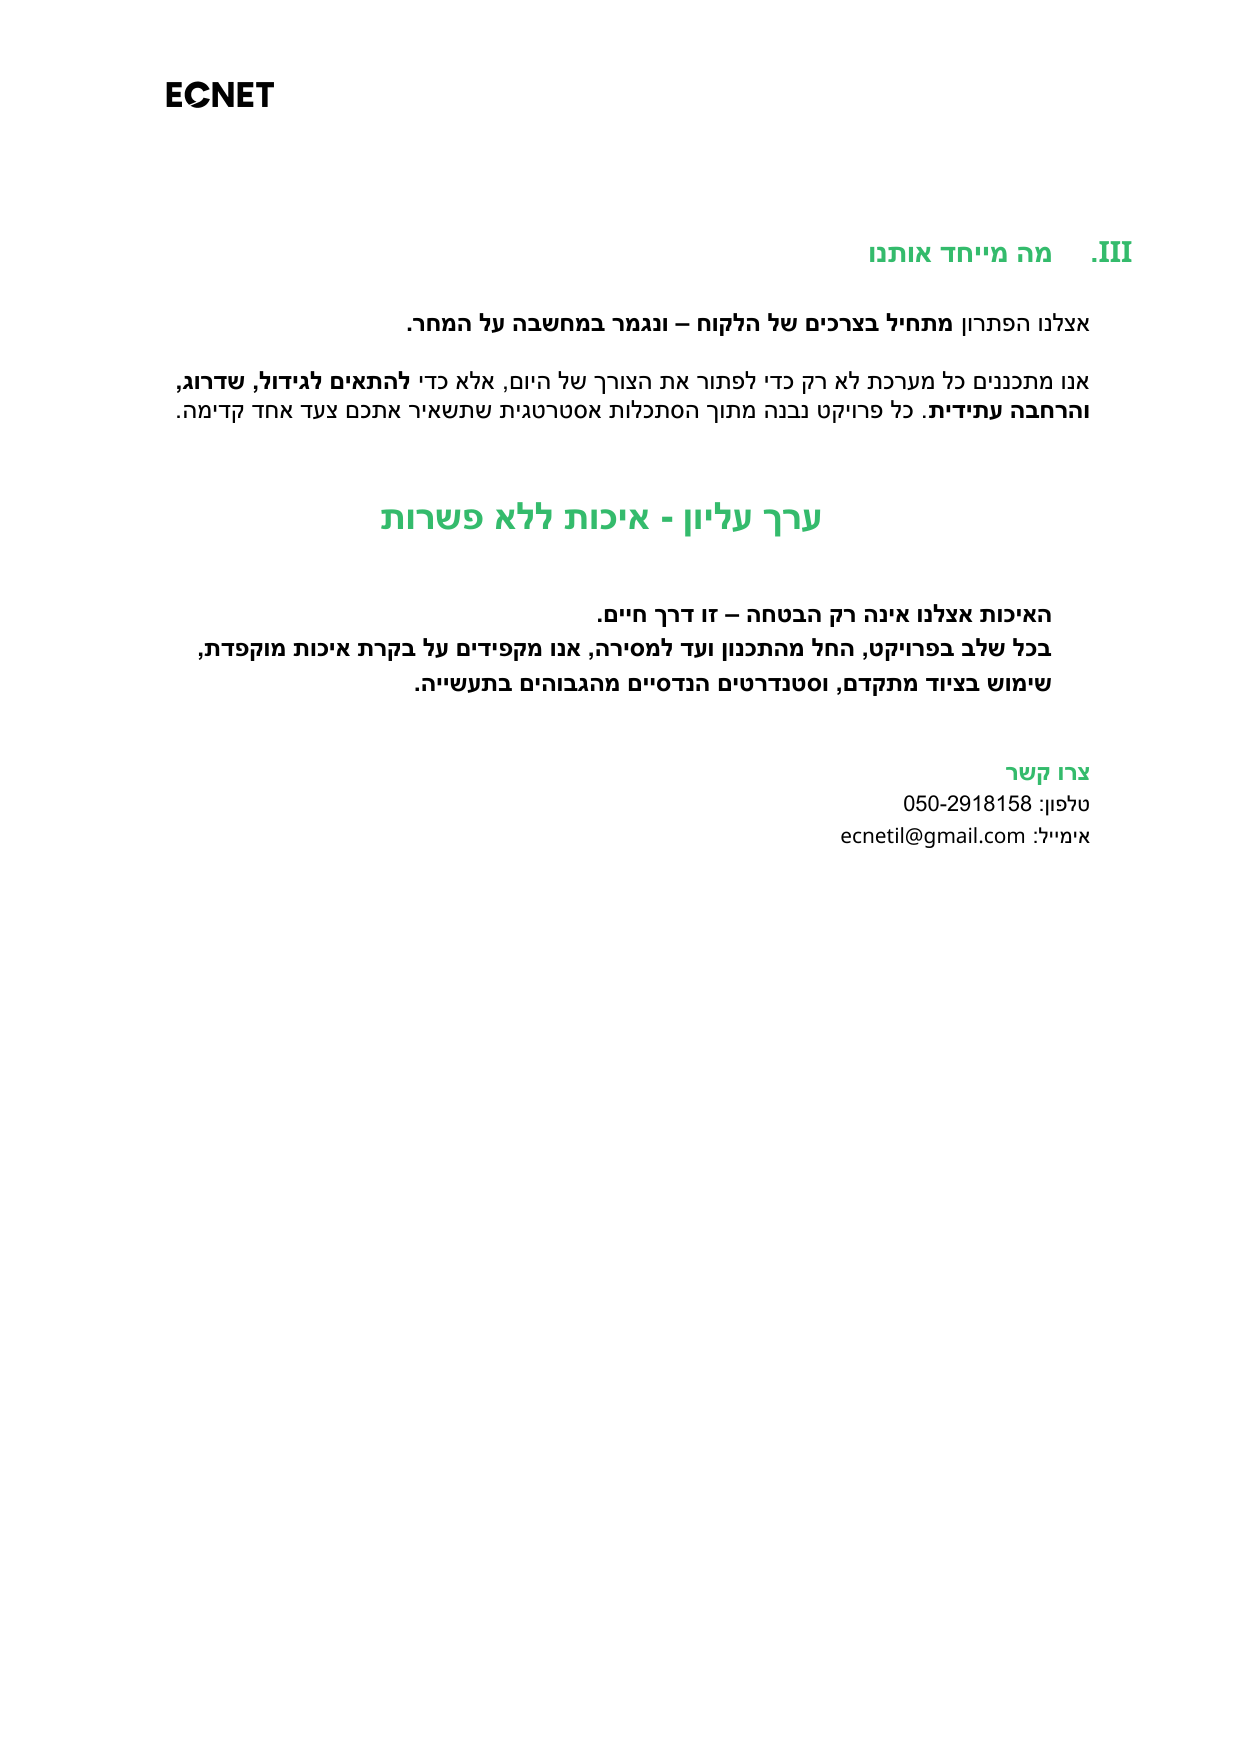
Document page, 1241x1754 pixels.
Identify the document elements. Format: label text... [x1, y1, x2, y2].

picture [150, 73, 289, 112]
text אצלנו הפתרון מתחיל בצרכים של הלקוח – ונגמר במחשבה על המחר. [150, 308, 1090, 337]
subtitle מה מייחד אותנו [150, 232, 1090, 271]
text אנו מתכננים כל מערכת לא רק כדי לפתור את הצורך של היום, אלא כדי להתאים לגידול, שדרוג, והרחבה עתידית. כל פרויקט נבנה מתוך הסתכלות אסטרטגית שתשאיר אתכם צעד אחד קדימה. [150, 366, 1090, 424]
text צרו קשר [150, 757, 1090, 786]
text טלפון: 050-2918158 [150, 791, 1090, 816]
text אימייל: ecnetil@gmail.com [150, 821, 1090, 850]
subtitle ערך עליון - איכות ללא פשרות [150, 494, 1053, 537]
text האיכות אצלנו אינה רק הבטחה – זו דרך חיים. בכל שלב בפרויקט, החל מהתכנון ועד למסירה, אנו מקפידים על בקרת איכות מוקפדת, שימוש בציוד מתקדם, וסטנדרטים הנדסיים מהגבוהים בתעשייה. [150, 599, 1053, 697]
